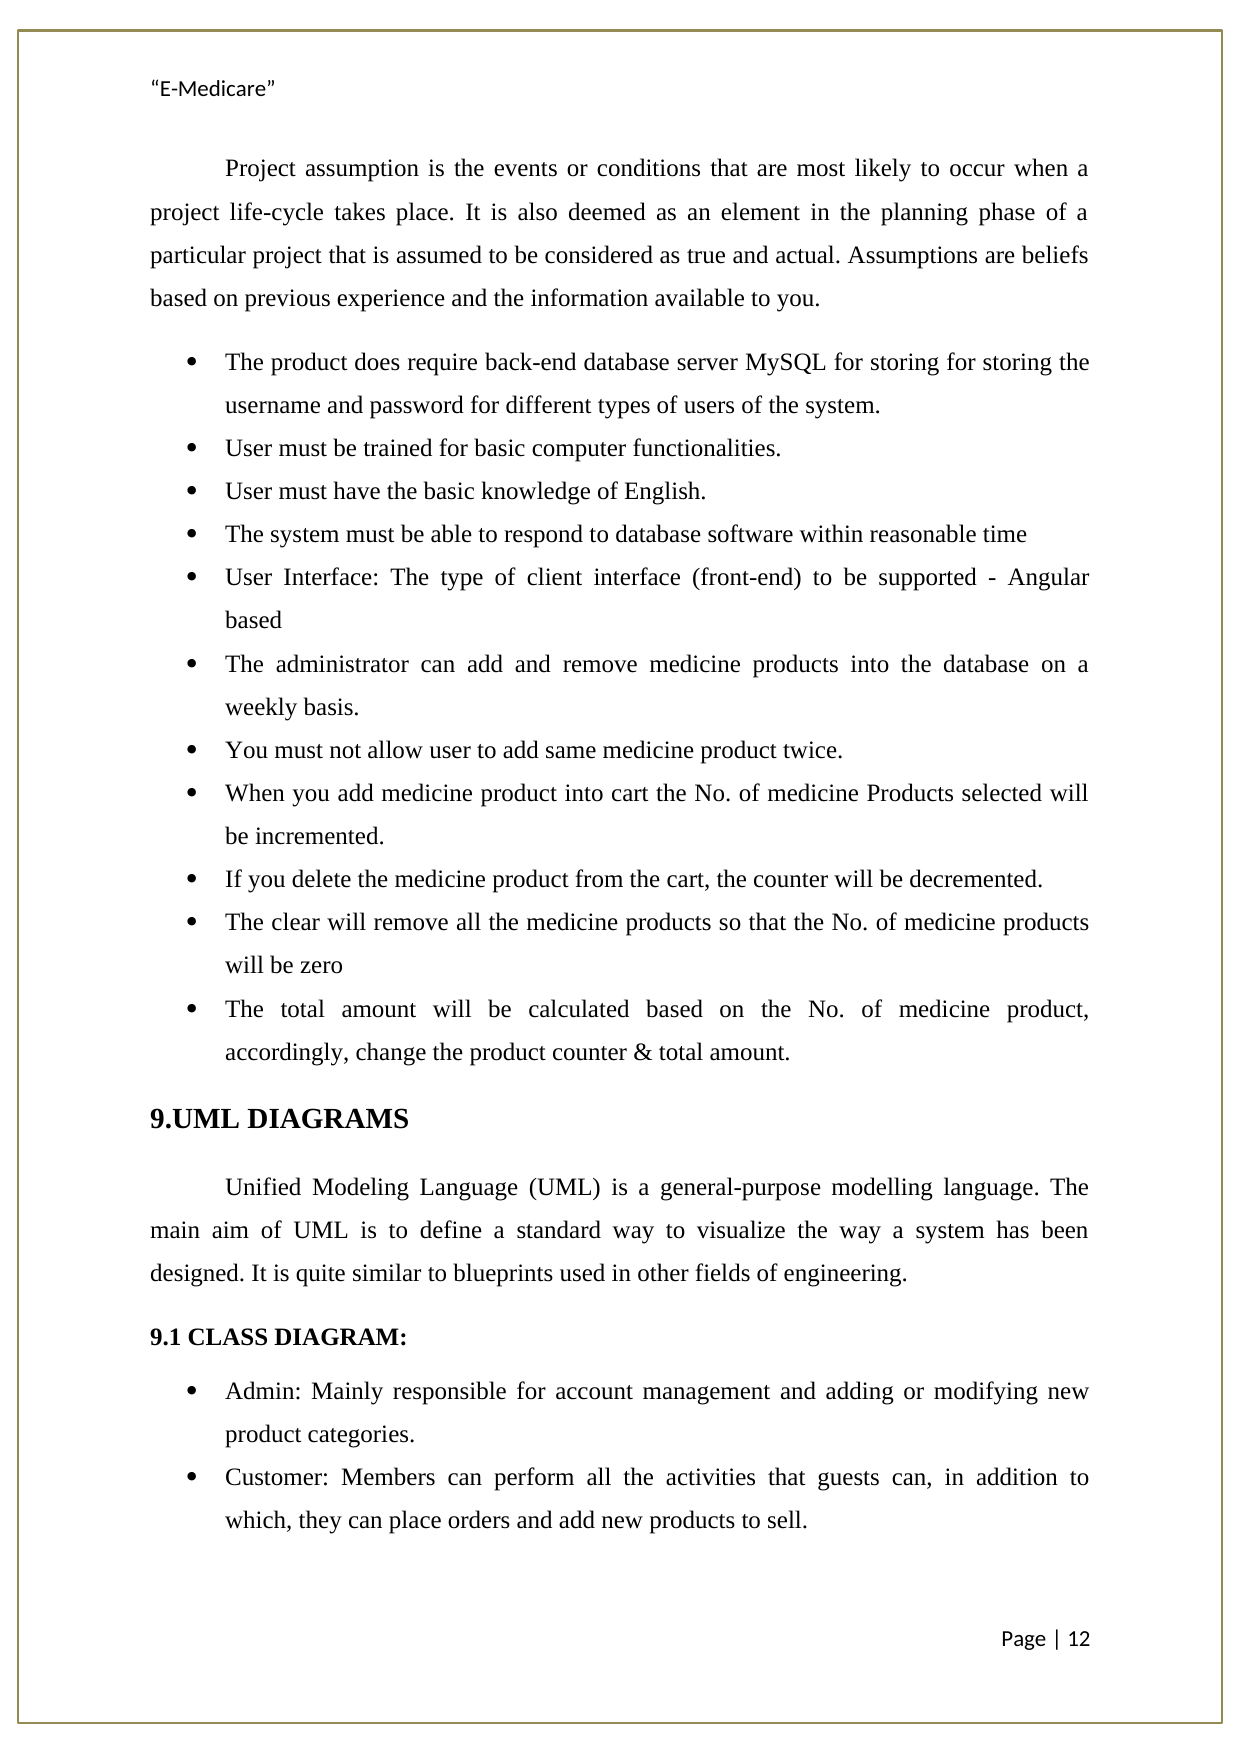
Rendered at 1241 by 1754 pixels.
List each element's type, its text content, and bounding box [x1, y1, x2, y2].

text 9.UML DIAGRAMS [150, 1101, 1090, 1134]
list The total amount will be calculated based on the No. of medicine product, accordingly, change the product counter & total amount. [187, 994, 1090, 1066]
text Unified Modeling Language (UML) is a general-purpose modelling language. The main aim of UML is to define a standard way to visualize the way a system has been designed. It is quite similar to blueprints used in other fields of engineering. [150, 1172, 1090, 1287]
list User must be trained for basic computer functionalities. [187, 433, 1090, 462]
text 9.1 CLASS DIAGRAM: [150, 1322, 1090, 1351]
list When you add medicine product into cart the No. of medicine Products selected will be incremented. [187, 778, 1090, 850]
list The product does require back-end database server MySQL for storing for storing the username and password for different types of users of the system. [187, 347, 1090, 419]
list User Interface: The type of client interface (front-end) to be supported - Angular based [187, 562, 1090, 634]
list You must not allow user to add same medicine product twice. [187, 735, 1090, 764]
list Admin: Mainly responsible for account management and adding or modifying new product categories. [187, 1376, 1090, 1448]
text Project assumption is the events or conditions that are most likely to occur when a project life-cycle takes place. It is also deemed as an element in the planning phase of a particular project that is assumed to be considered as true and actual. Assumptions are beliefs based on previous experience and the information available to you. [150, 153, 1090, 312]
list If you delete the medicine product from the cart, the counter will be decremented. [187, 864, 1090, 893]
list The administrator can add and remove medicine products into the database on a weekly basis. [187, 649, 1090, 721]
list Customer: Members can perform all the activities that guests can, in addition to which, they can place orders and add new products to sell. [187, 1462, 1090, 1534]
list The clear will remove all the medicine products so that the No. of medicine products will be zero [187, 907, 1090, 979]
list The system must be able to respond to database software within reasonable time [187, 519, 1090, 548]
list User must have the basic knowledge of English. [187, 476, 1090, 505]
